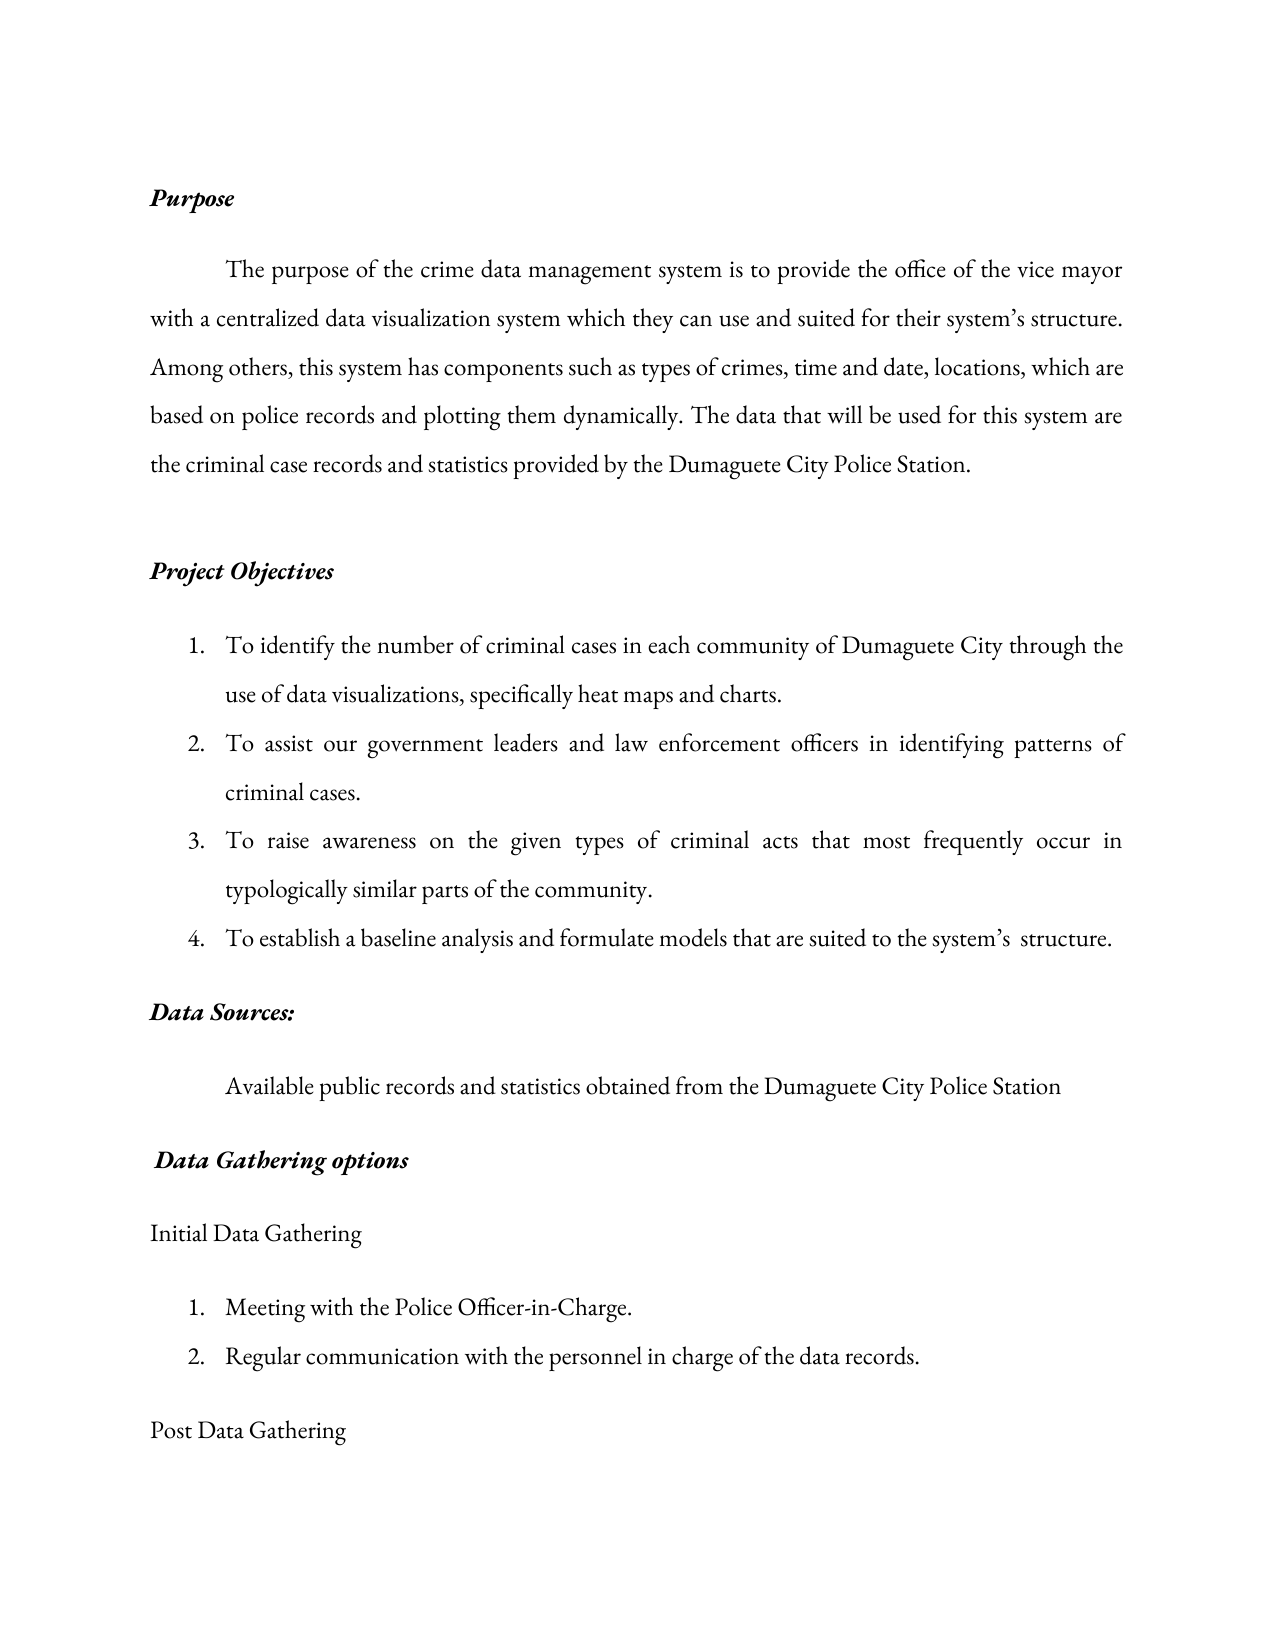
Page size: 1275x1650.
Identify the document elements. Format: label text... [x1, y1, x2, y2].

list To raise awareness on the given types of criminal acts that most frequently occur in typologically similar parts of the community. [187, 823, 1125, 905]
list Regular communication with the personnel in charge of the data records. [187, 1339, 1125, 1372]
text Post Data Gathering [150, 1413, 1125, 1446]
list To identify the number of criminal cases in each community of Dumaguete City through the use of data visualizations, specifically heat maps and charts. [187, 628, 1125, 709]
text The purpose of the crime data management system is to provide the office of the vice mayor with a centralized data visualization system which they can use and suited for their system’s structure. Among others, this system has components such as types of crimes, time and date, locations, which are based on police records and plotting them dynamically. The data that will be used for this system are the criminal case records and statistics provided by the Dumaguete City Police Station. [150, 252, 1125, 480]
list To assist our government leaders and law enforcement officers in identifying patterns of criminal cases. [187, 726, 1125, 807]
list Meeting with the Police Officer-in-Charge. [187, 1291, 1125, 1323]
text Available public records and statistics obtained from the Dumaguete City Police Station [225, 1069, 1125, 1102]
text Purpose [150, 182, 1125, 214]
text Data Sources: [150, 995, 1125, 1028]
text Project Objectives [150, 554, 1125, 587]
list To establish a baseline analysis and formulate models that are suited to the system’s structure. [187, 921, 1125, 954]
text Initial Data Gathering [150, 1217, 1125, 1249]
text Data Gathering options [150, 1143, 1125, 1175]
